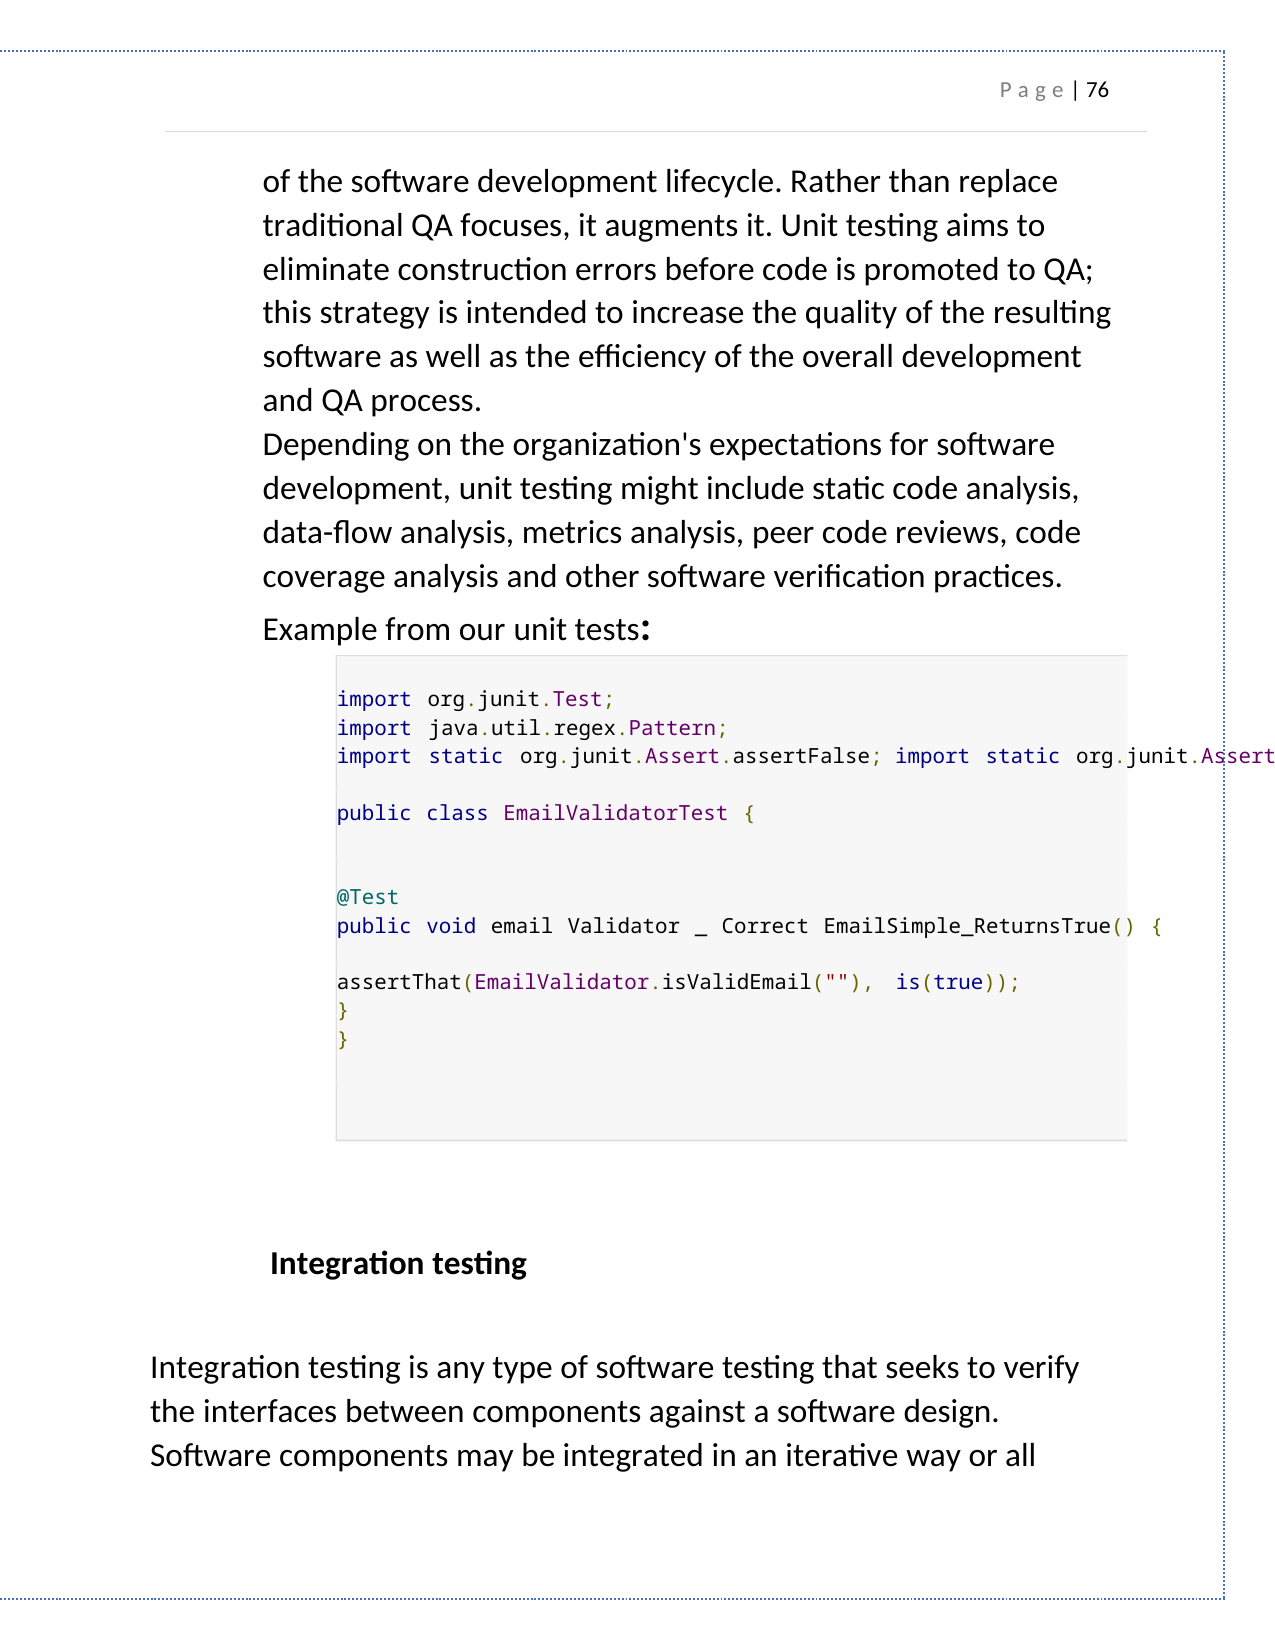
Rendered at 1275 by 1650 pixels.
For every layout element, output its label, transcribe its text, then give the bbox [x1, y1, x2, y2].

subtitle Integration testing [187, 1242, 1239, 1282]
text of the software development lifecycle. Rather than replace traditional QA focuses, it augments it. Unit testing aims to eliminate construction errors before code is promoted to QA; this strategy is intended to increase the quality of the resulting software as well as the efficiency of the overall development and QA process. [262, 160, 1126, 420]
text Depending on the organization's expectations for software development, unit testing might include static code analysis, data-flow analysis, metrics analysis, peer code reviews, code coverage analysis and other software verification practices. Example from our unit tests: [262, 423, 1081, 651]
text Software components may be integrated in an iterative way or all [150, 1434, 1239, 1475]
text Integration testing is any type of software testing that seeks to verify the interfaces between components against a software design. [150, 1346, 1084, 1431]
